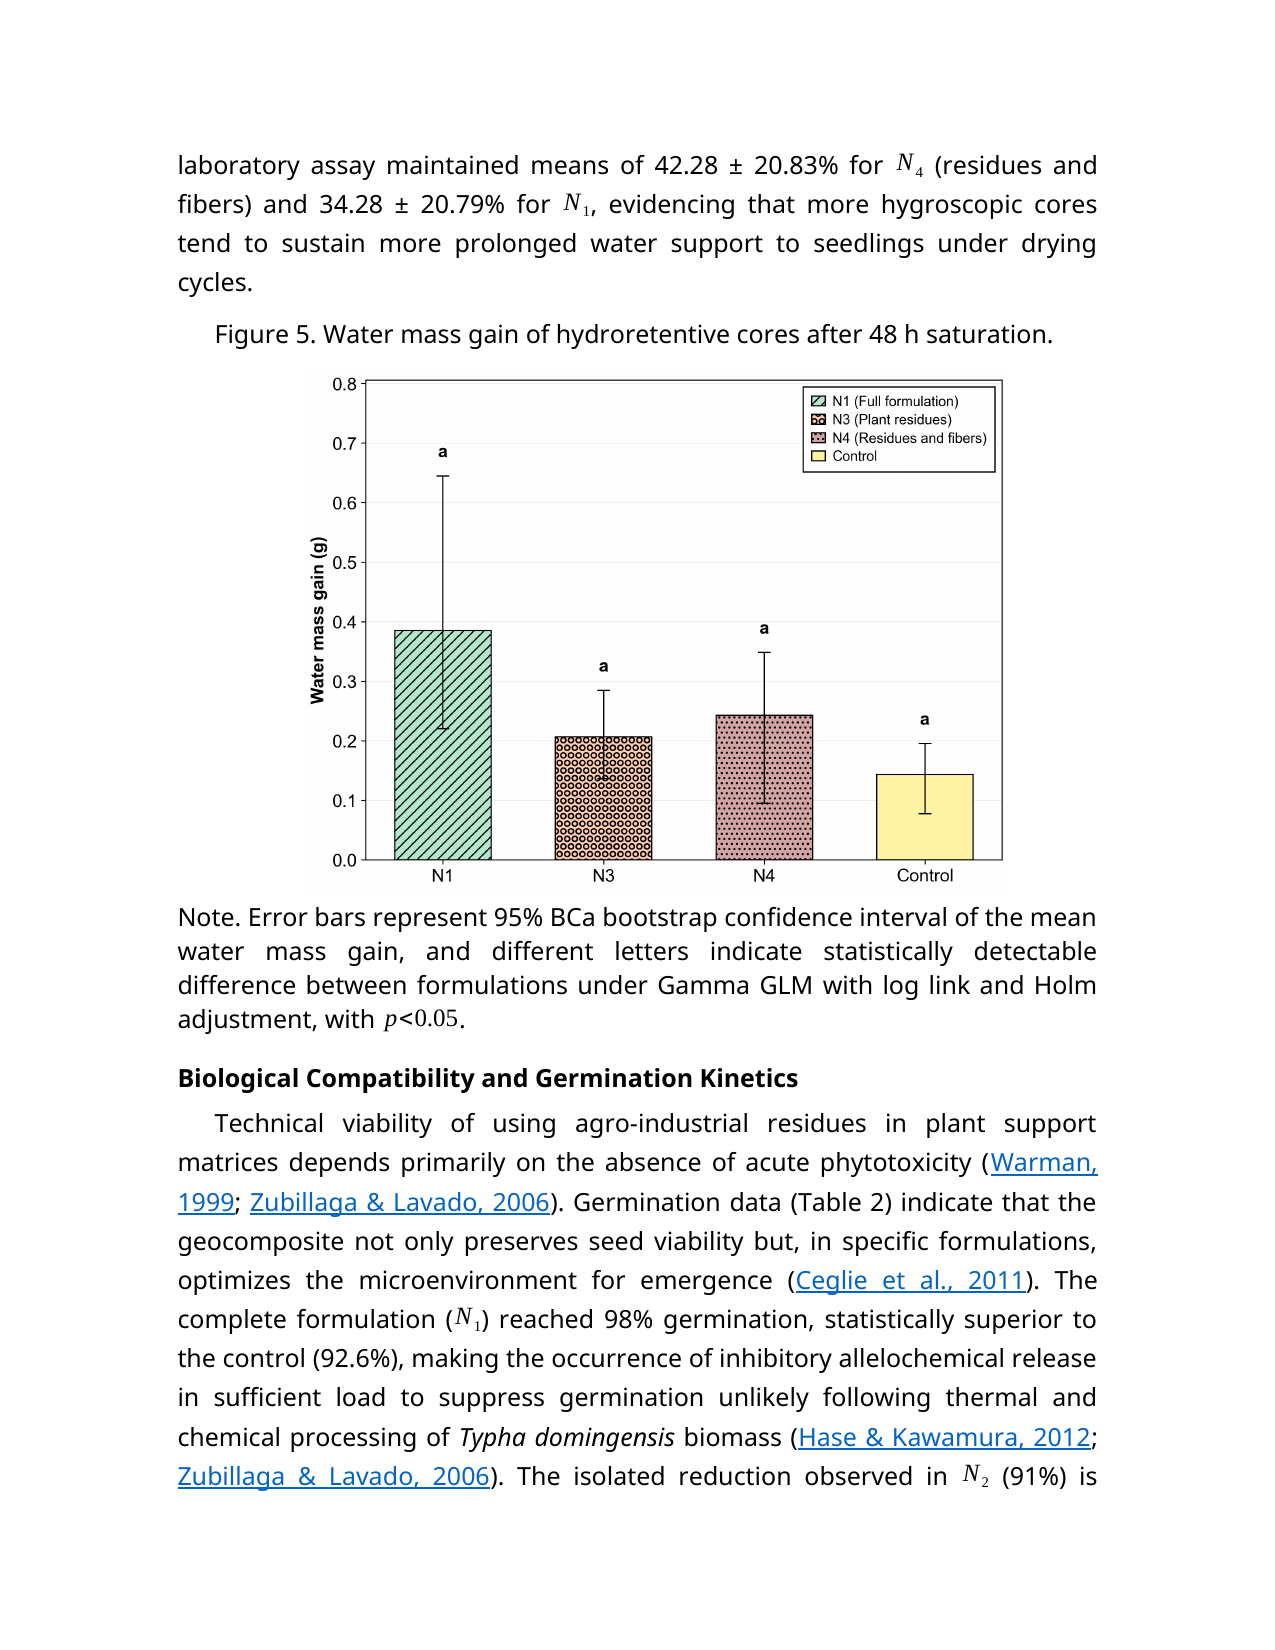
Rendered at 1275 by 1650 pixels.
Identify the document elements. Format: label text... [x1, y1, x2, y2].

text Note. Error bars represent 95% BCa bootstrap confidence interval of the mean water mass gain, and different letters indicate statistically detectable difference between formulations under Gamma GLM with log link and Holm adjustment, with . [177, 899, 1098, 1035]
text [177, 1106, 1098, 1492]
subtitle Biological Compatibility and Germination Kinetics [177, 1060, 1098, 1094]
text Figure 5. Water mass gain of hydroretentive cores after 48 h saturation. [177, 317, 1098, 351]
picture [301, 368, 1011, 894]
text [177, 148, 1098, 299]
